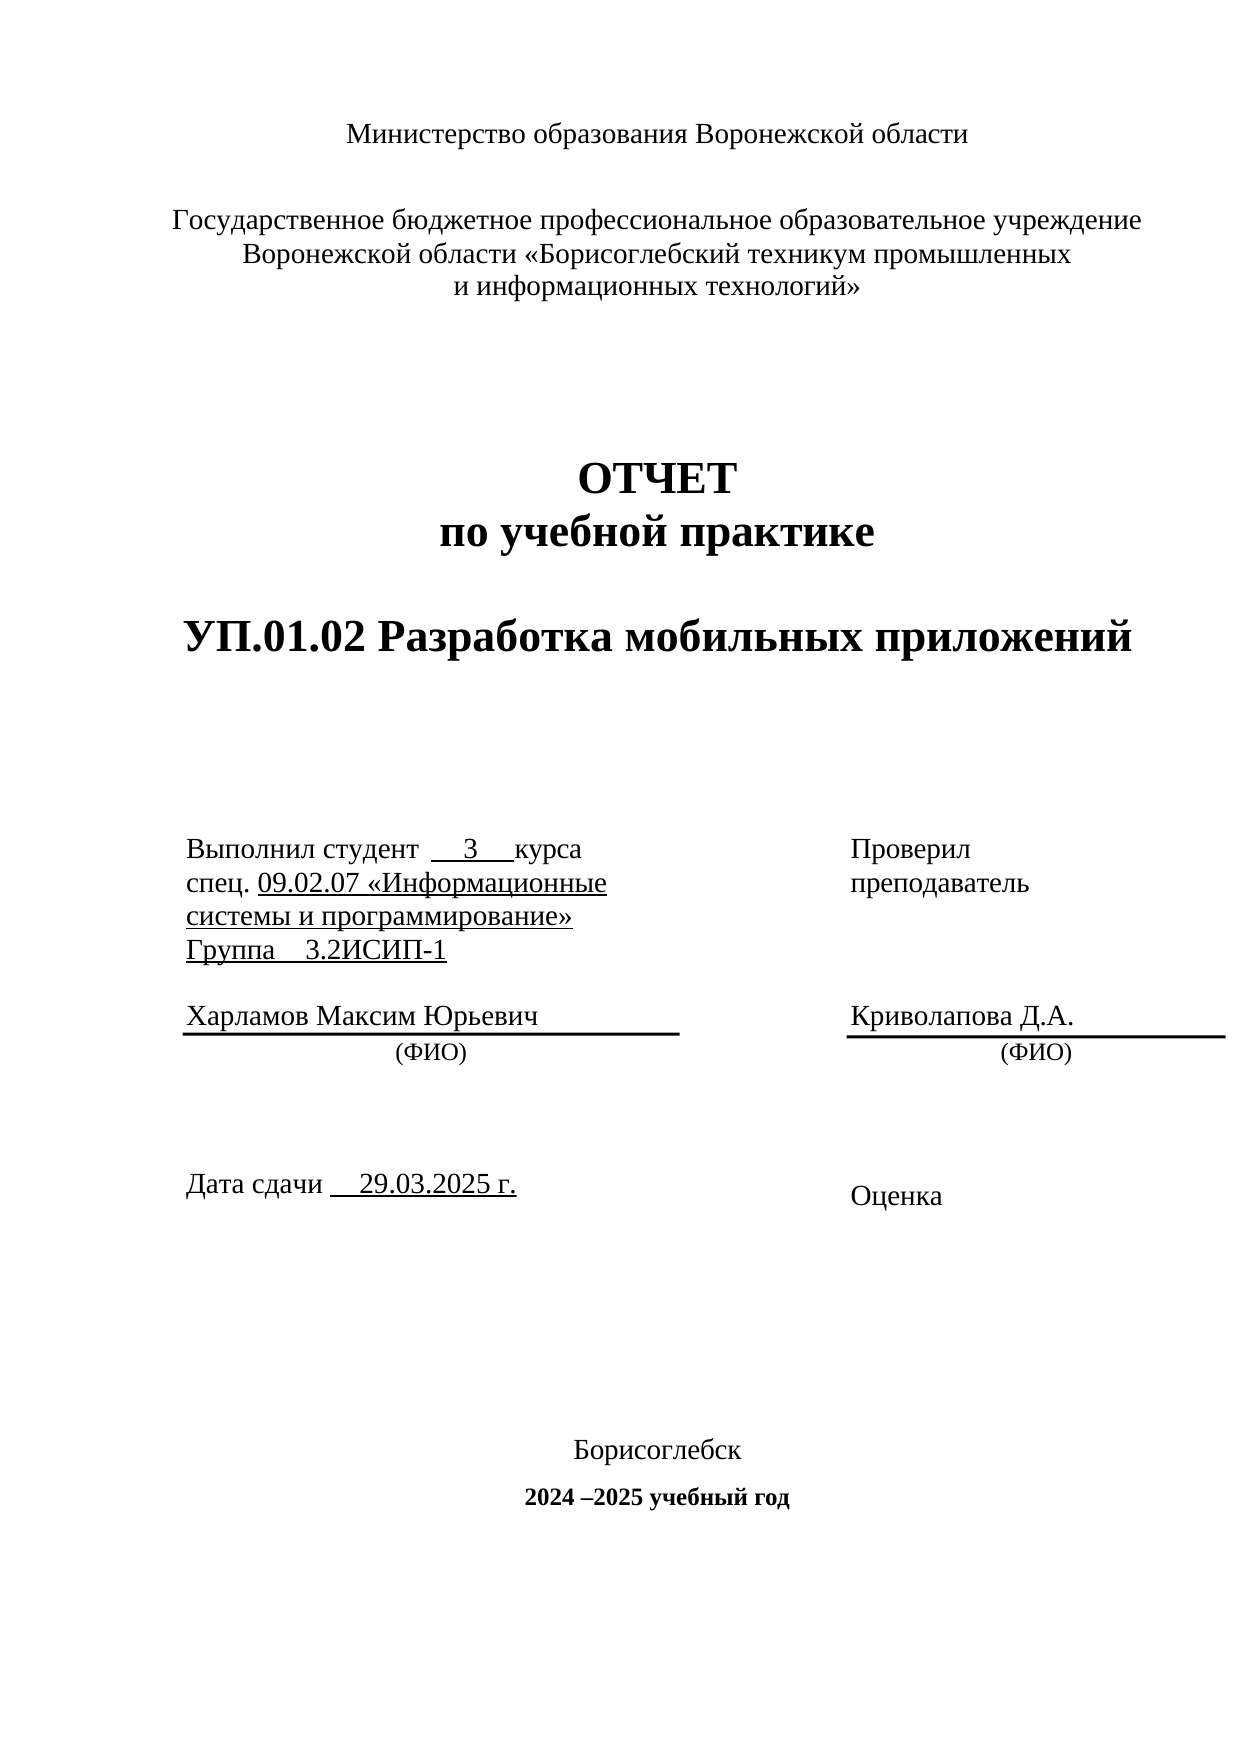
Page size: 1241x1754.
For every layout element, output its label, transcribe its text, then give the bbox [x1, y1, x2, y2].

text УП.01.02 Разработка мобильных приложений [163, 609, 1151, 662]
table_header Проверил преподаватель Криволапова Д.А. (ФИО) Оценка [729, 831, 1203, 1214]
text 2024 –2025 учебный год [163, 1482, 1151, 1511]
table_header Выполнил студент 3 курса спец. 09.02.07 «Информационные системы и программирование» Группа 3.2ИСИП-1 Харламов Максим Юрьевич (ФИО) Дата сдачи 29.03.2025 г. [179, 831, 729, 1214]
text ОТЧЕТ [163, 451, 1151, 504]
text Борисоглебск [163, 1432, 1151, 1466]
text по учебной практике [163, 504, 1151, 556]
text Министерство образования Воронежской области [163, 116, 1151, 149]
text и информационных технологий» [163, 269, 1151, 302]
text Государственное бюджетное профессиональное образовательное учреждение Воронежской области «Борисоглебский техникум промышленных [162, 202, 1151, 269]
